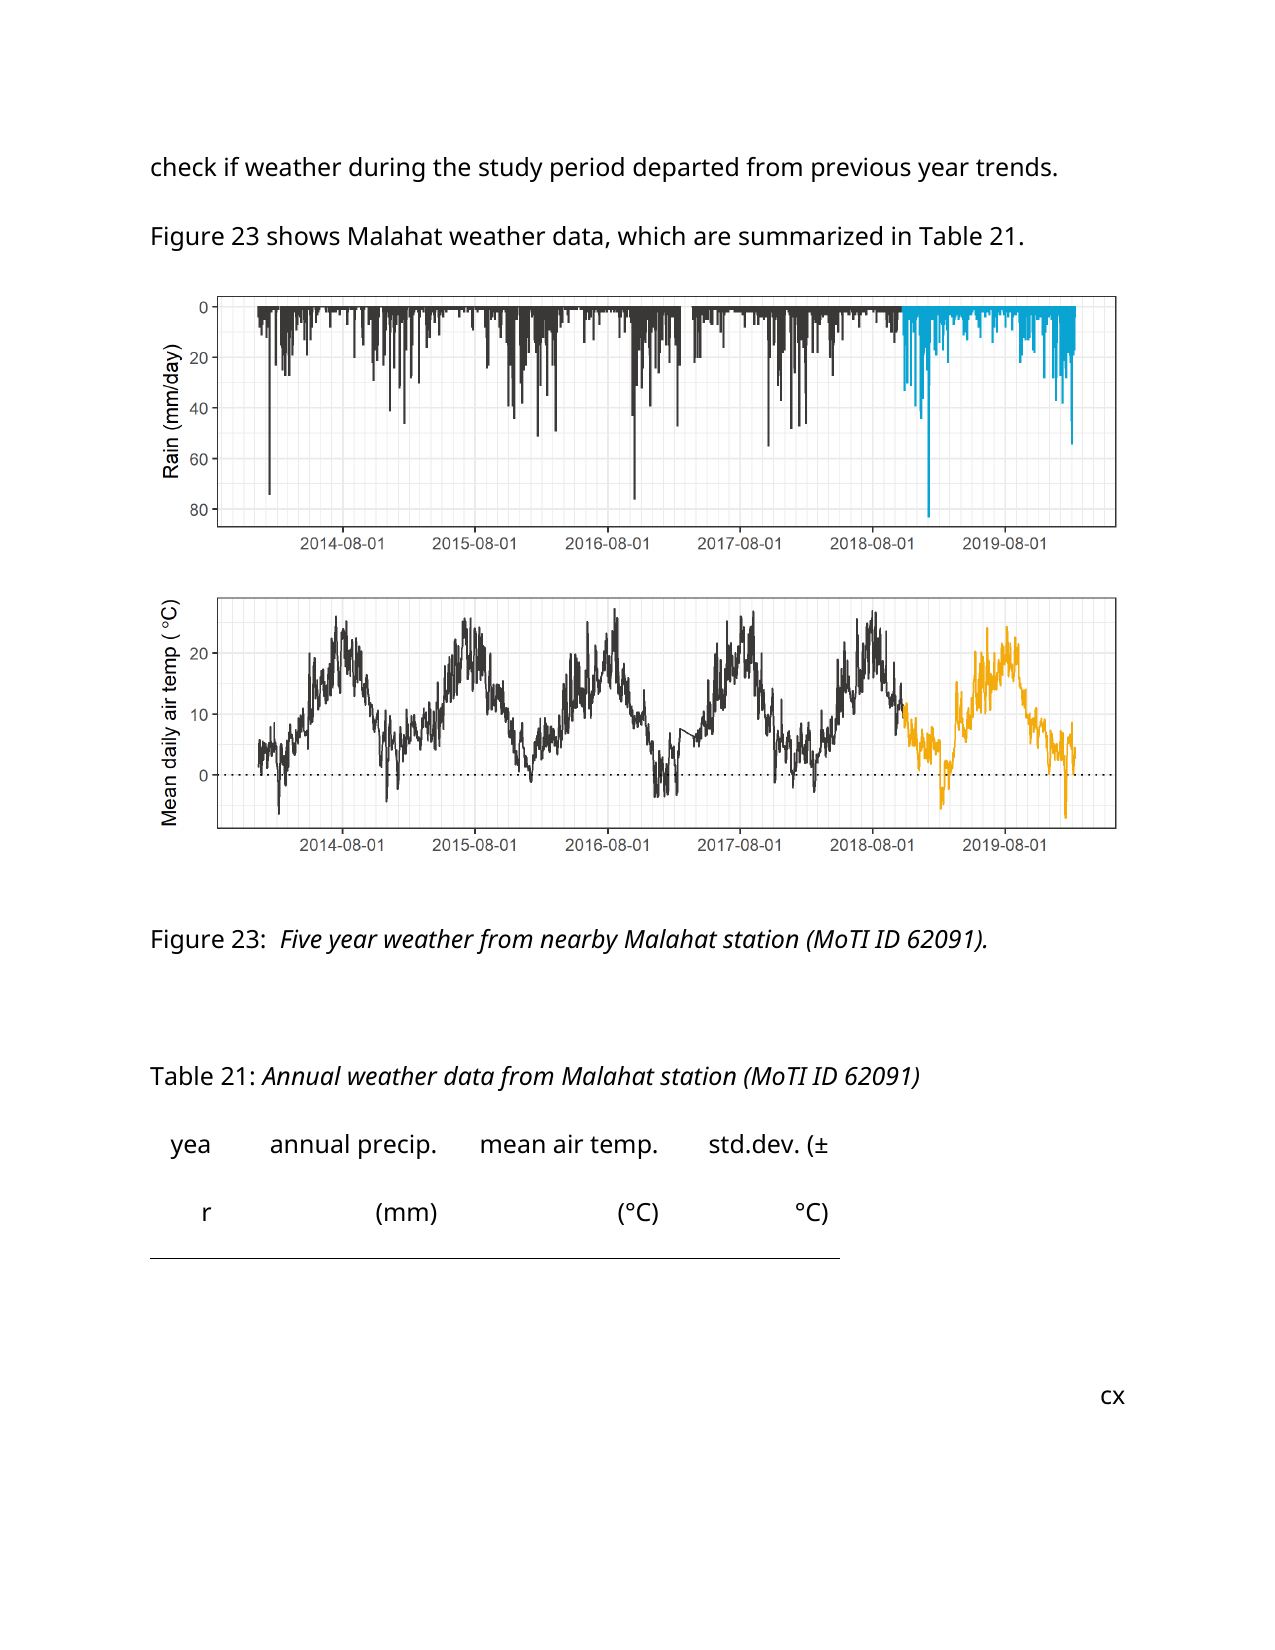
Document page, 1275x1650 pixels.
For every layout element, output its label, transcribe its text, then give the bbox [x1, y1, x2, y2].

table_header year [150, 1127, 222, 1257]
picture [150, 286, 1125, 889]
table_header annual precip. (mm) [223, 1127, 448, 1257]
table_header mean air temp. (°C) [448, 1127, 670, 1257]
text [150, 150, 1125, 252]
table_header std.dev. (± °C) [670, 1127, 840, 1257]
text Figure 23: Five year weather from nearby Malahat station (MoTI ID 62091). [150, 922, 1125, 956]
text Table 21: Annual weather data from Malahat station (MoTI ID 62091) [150, 1058, 1125, 1092]
